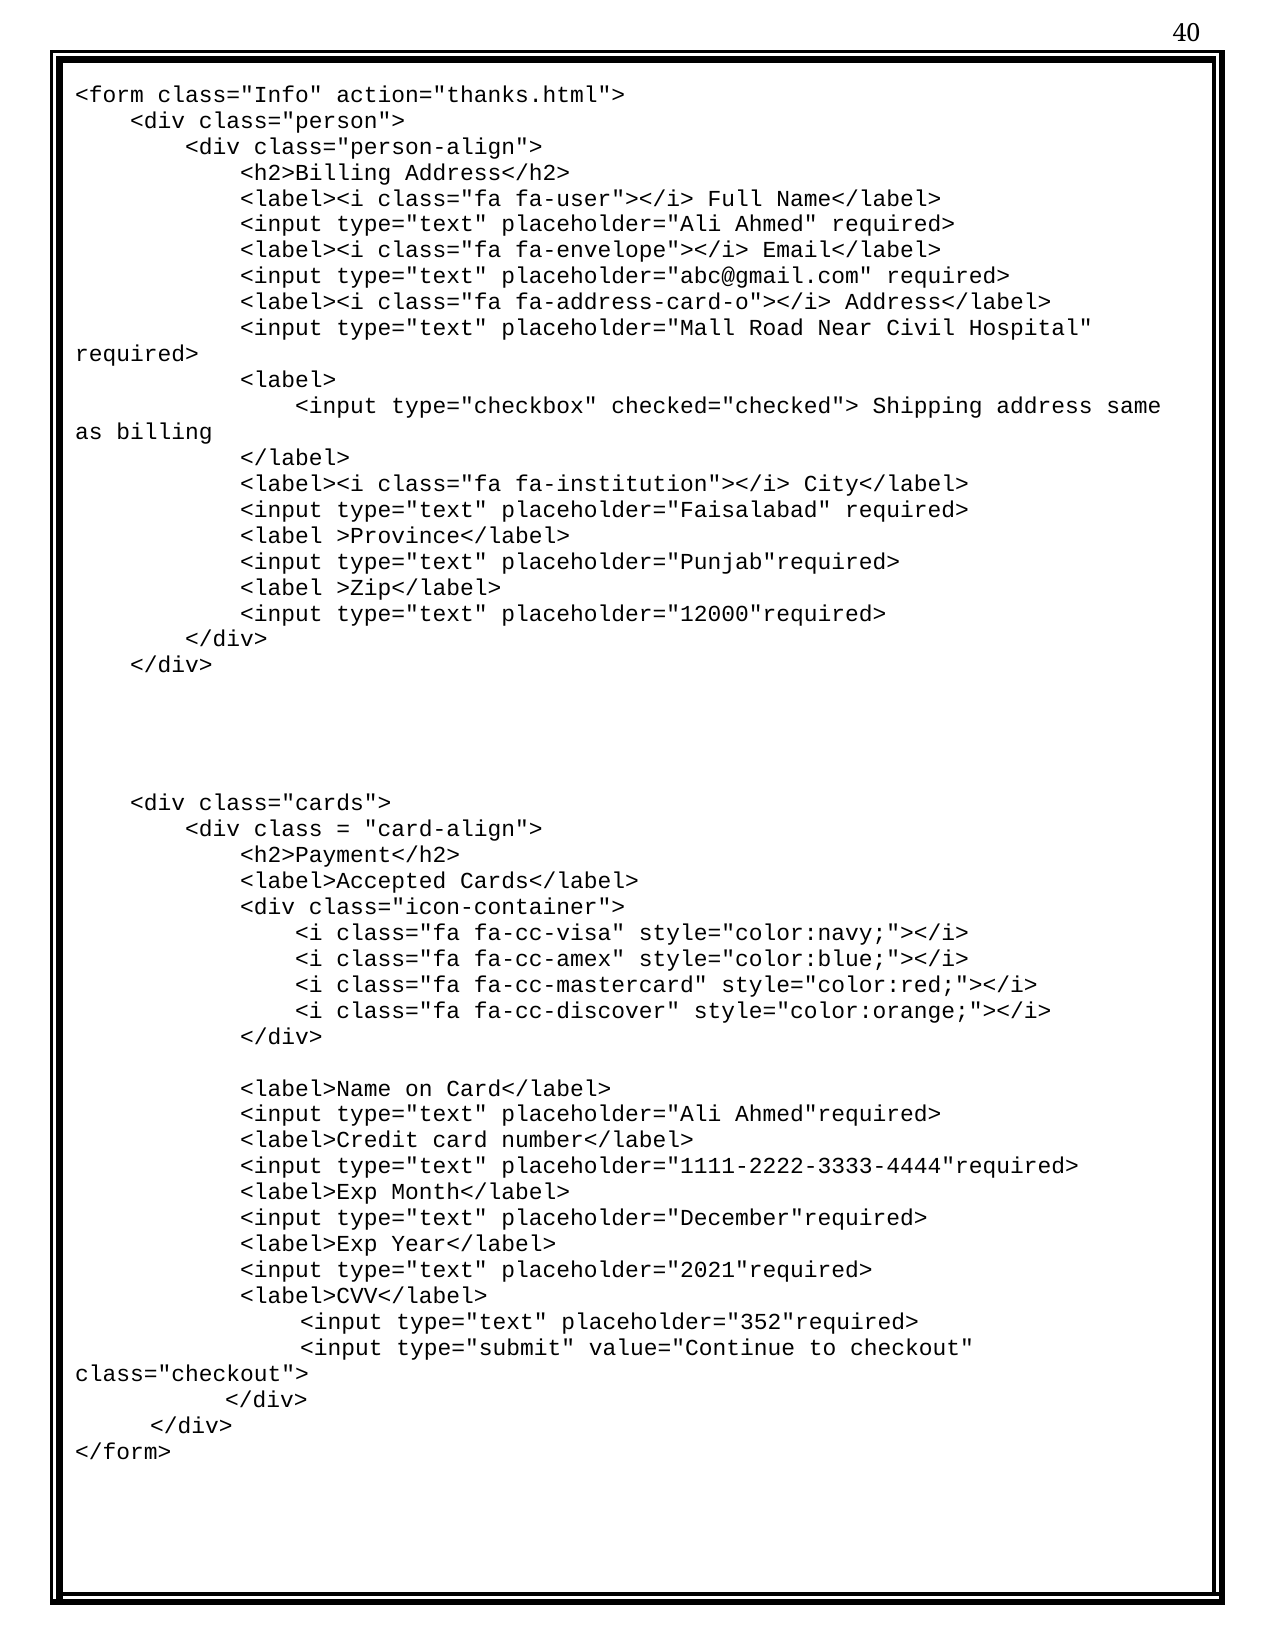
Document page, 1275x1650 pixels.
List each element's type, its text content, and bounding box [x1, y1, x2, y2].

text <label>Name on Card</label> [75, 1077, 1200, 1103]
text </div> [75, 654, 1200, 680]
text <input type="text" placeholder="2021"required> [75, 1258, 1200, 1284]
text </div> [75, 1388, 1200, 1414]
text <label> [75, 368, 1200, 394]
text </form> [75, 1440, 1200, 1466]
text <i class="fa fa-cc-discover" style="color:orange;"></i> [75, 999, 1200, 1025]
text <label>CVV</label> [75, 1284, 1200, 1310]
text <label><i class="fa fa-envelope"></i> Email</label> [75, 239, 1200, 265]
text <label >Province</label> [75, 524, 1200, 550]
text <input type="text" placeholder="Ali Ahmed" required> [75, 213, 1200, 239]
text <input type="text" placeholder="Ali Ahmed"required> [75, 1103, 1200, 1129]
text <label>Exp Month</label> [75, 1181, 1200, 1207]
text <input type="submit" value="Continue to checkout" class="checkout"> [75, 1336, 1200, 1388]
text <h2>Payment</h2> [75, 843, 1200, 869]
text <label><i class="fa fa-address-card-o"></i> Address</label> [75, 291, 1200, 317]
text <i class="fa fa-cc-amex" style="color:blue;"></i> [75, 947, 1200, 973]
text <h2>Billing Address</h2> [75, 161, 1200, 187]
text <input type="checkbox" checked="checked"> Shipping address same as billing [75, 394, 1200, 446]
text </div> [75, 628, 1200, 654]
text <div class="cards"> [75, 792, 1200, 817]
text <input type="text" placeholder="Faisalabad" required> [75, 498, 1200, 524]
text </div> [75, 1414, 1200, 1440]
text <i class="fa fa-cc-mastercard" style="color:red;"></i> [75, 973, 1200, 999]
text </label> [75, 446, 1200, 472]
text <label >Zip</label> [75, 576, 1200, 602]
text <input type="text" placeholder="352"required> [75, 1310, 1200, 1336]
text <label>Accepted Cards</label> [75, 869, 1200, 895]
text <div class = "card-align"> [75, 817, 1200, 843]
text <label>Exp Year</label> [75, 1232, 1200, 1258]
text <label>Credit card number</label> [75, 1129, 1200, 1155]
text <i class="fa fa-cc-visa" style="color:navy;"></i> [75, 921, 1200, 947]
text </div> [75, 1025, 1200, 1051]
text <input type="text" placeholder="Punjab"required> [75, 550, 1200, 576]
text <form class="Info" action="thanks.html"> [75, 83, 1200, 109]
text <input type="text" placeholder="1111-2222-3333-4444"required> [75, 1155, 1200, 1181]
text <input type="text" placeholder="December"required> [75, 1207, 1200, 1232]
text <input type="text" placeholder="12000"required> [75, 602, 1200, 628]
text <label><i class="fa fa-user"></i> Full Name</label> [75, 187, 1200, 213]
text <label><i class="fa fa-institution"></i> City</label> [75, 472, 1200, 498]
text <input type="text" placeholder="Mall Road Near Civil Hospital" required> [75, 317, 1200, 368]
text <div class="person"> [75, 109, 1200, 135]
text <div class="icon-container"> [75, 895, 1200, 921]
text <div class="person-align"> [75, 135, 1200, 161]
text <input type="text" placeholder="abc@gmail.com" required> [75, 265, 1200, 291]
